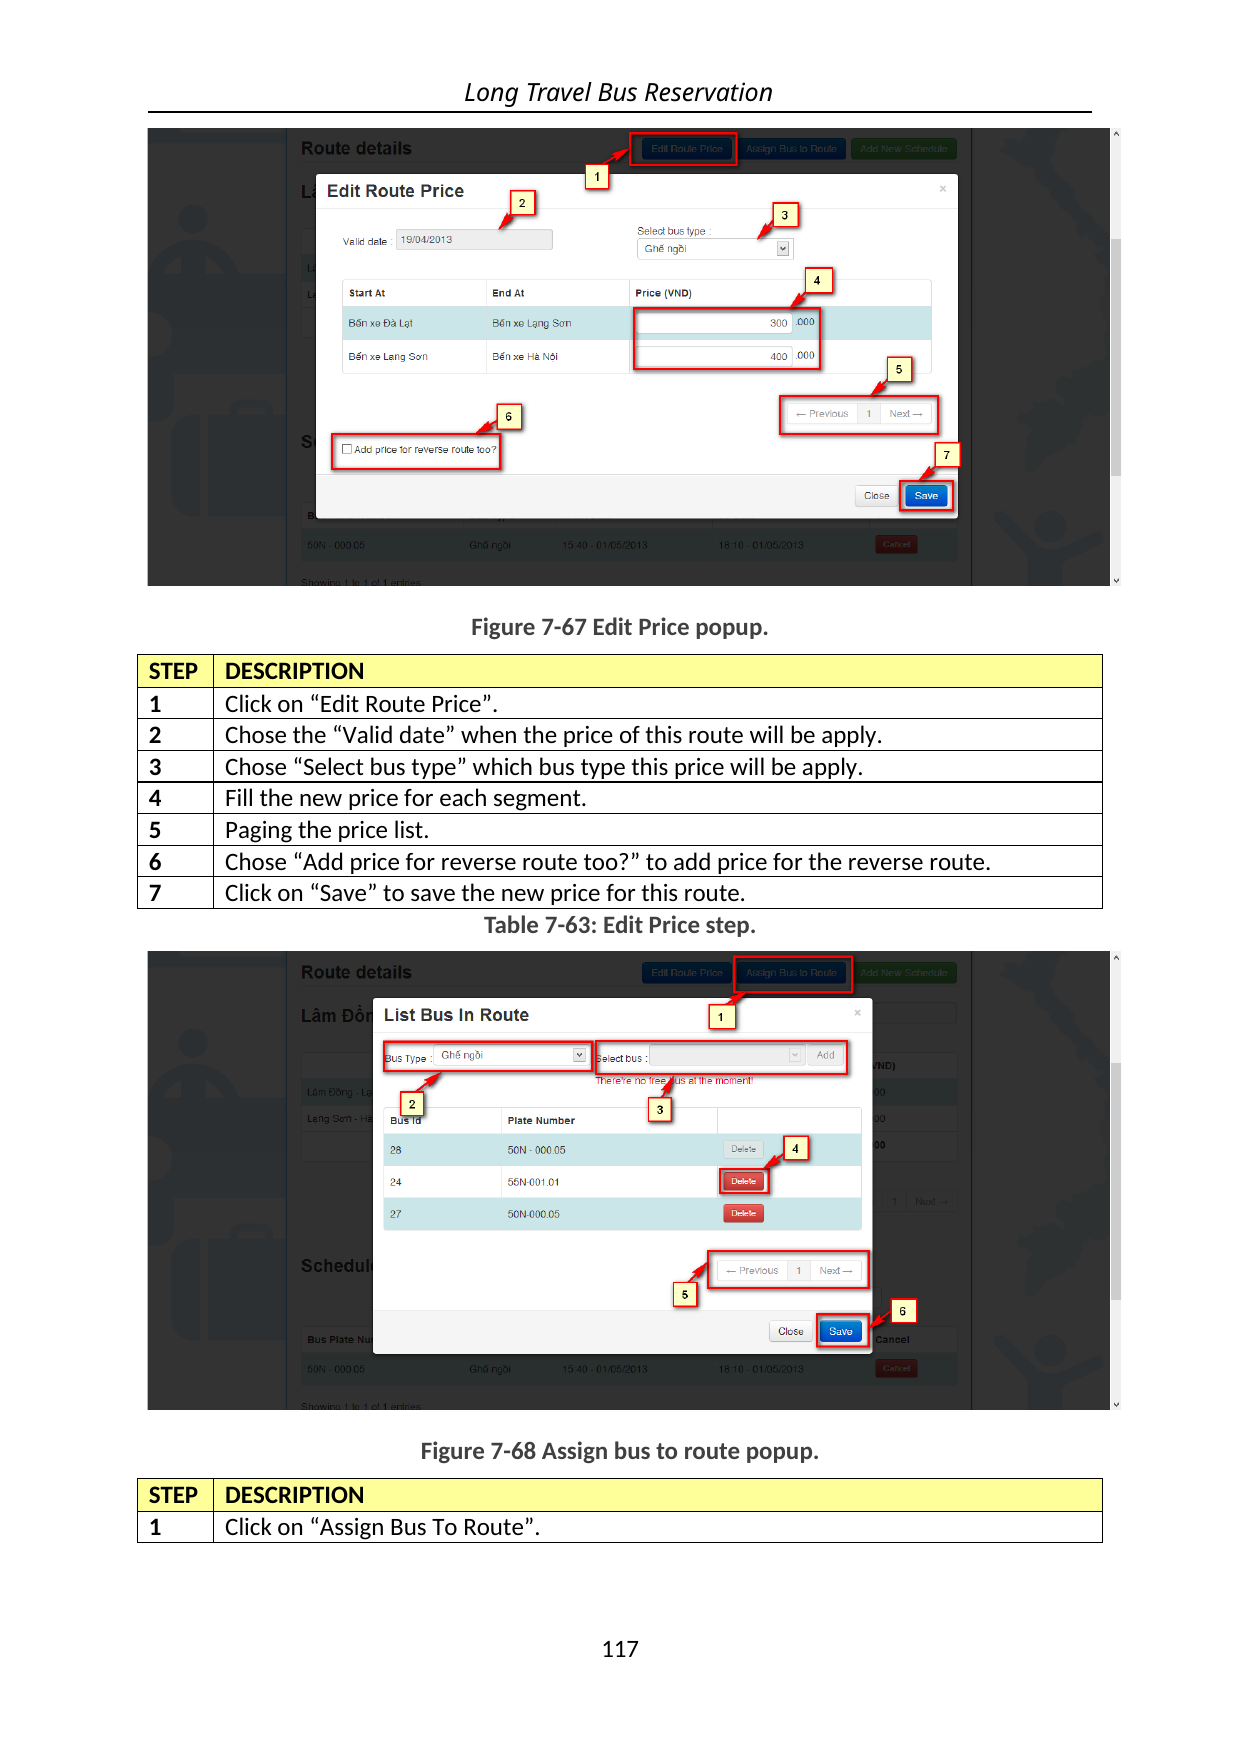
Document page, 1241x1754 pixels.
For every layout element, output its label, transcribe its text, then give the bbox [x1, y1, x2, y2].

table_cell 1 [138, 1512, 213, 1542]
table_cell 5 [138, 814, 213, 844]
table_header DESCRIPTION [214, 1479, 1102, 1511]
table_cell 4 [138, 783, 213, 813]
table_cell Chose “Select bus type” which bus type this price will be apply. [214, 751, 1102, 781]
table_cell Fill the new price for each segment. [214, 783, 1102, 813]
table_cell Click on “Save” to save the new price for this route. [214, 877, 1102, 908]
table_cell Click on “Edit Route Price”. [214, 688, 1102, 718]
picture [147, 128, 1122, 586]
table_cell 3 [138, 751, 213, 781]
table_cell Chose the “Valid date” when the price of this route will be apply. [214, 719, 1102, 750]
table_header STEP [138, 1479, 213, 1511]
table_cell Paging the price list. [214, 814, 1102, 844]
table_header STEP [138, 655, 213, 687]
table_cell 6 [138, 846, 213, 876]
table_cell Click on “Assign Bus To Route”. [214, 1512, 1102, 1542]
table_cell 7 [138, 877, 213, 908]
picture [147, 951, 1122, 1410]
table_header DESCRIPTION [214, 655, 1102, 687]
table_cell Chose “Add price for reverse route too?” to add price for the reverse route. [214, 846, 1102, 876]
table_cell 2 [138, 719, 213, 750]
table_cell 1 [138, 688, 213, 718]
